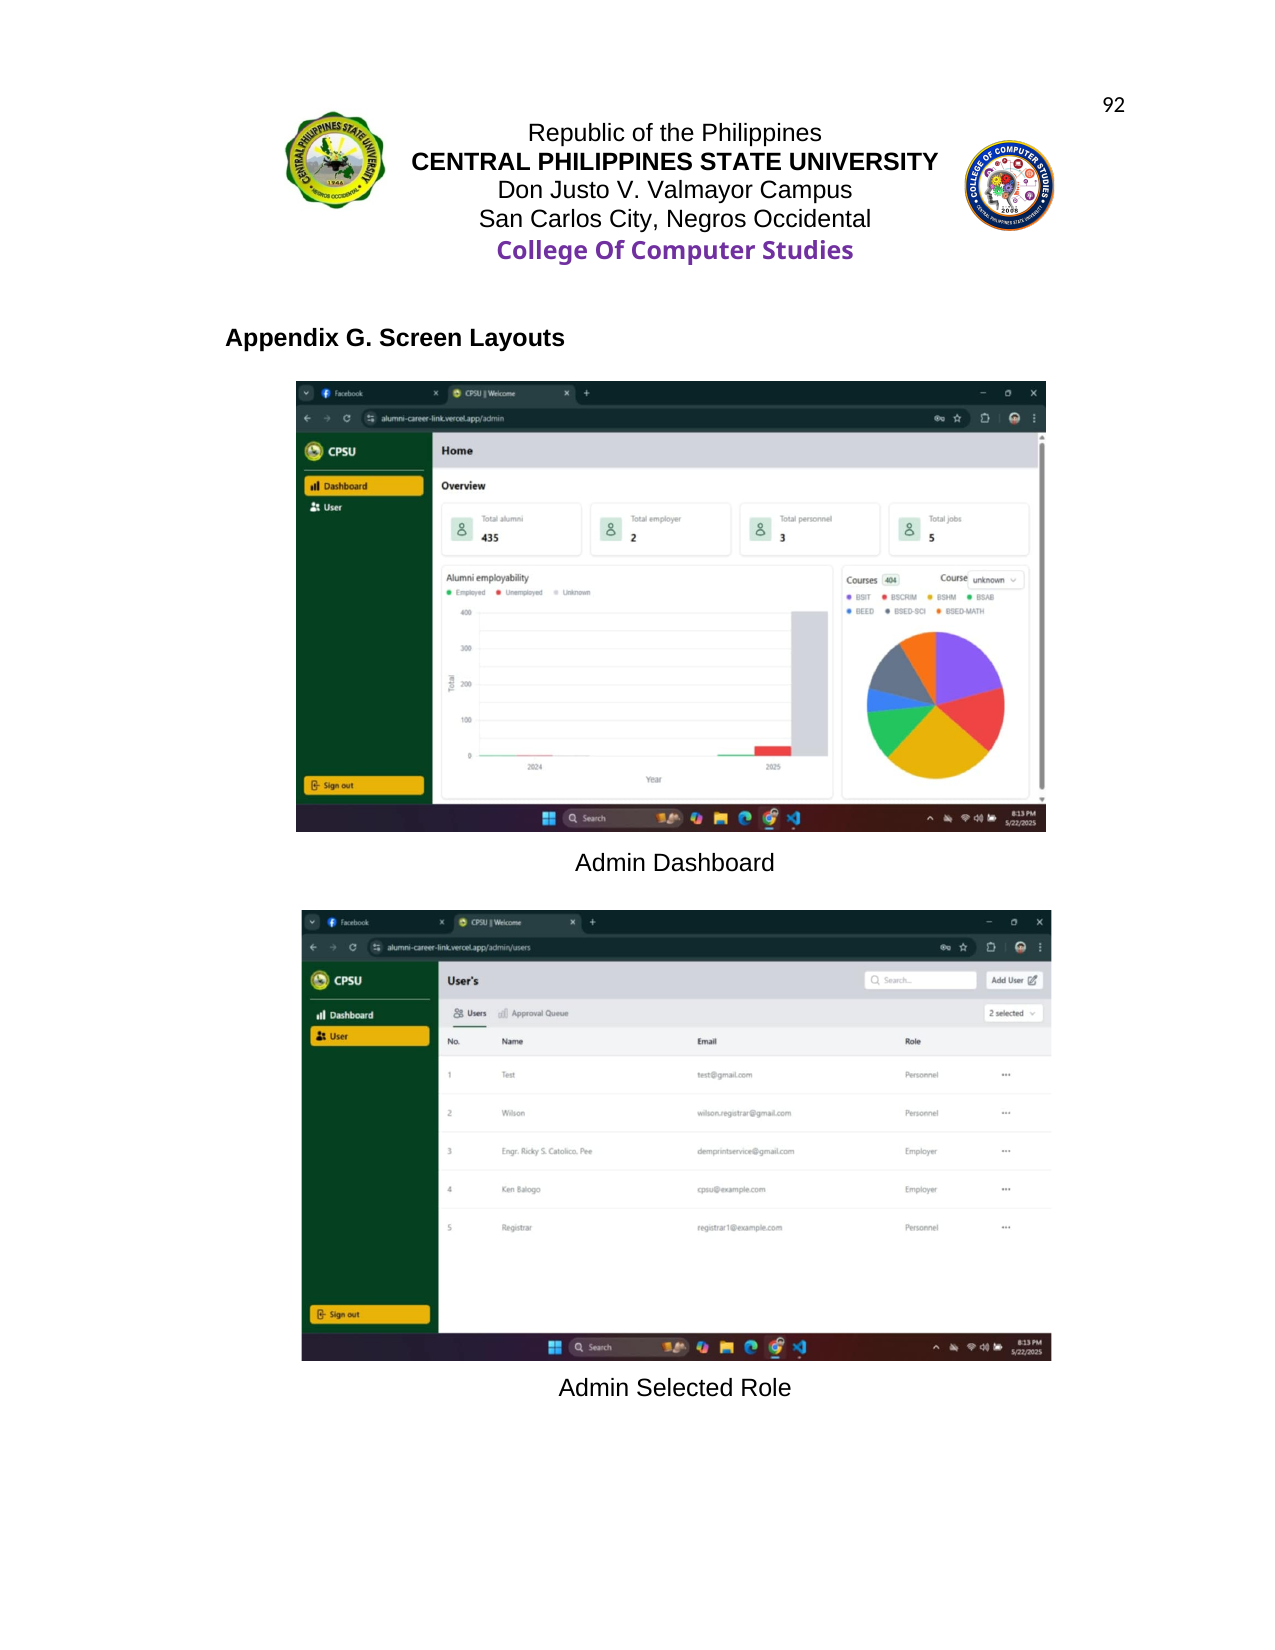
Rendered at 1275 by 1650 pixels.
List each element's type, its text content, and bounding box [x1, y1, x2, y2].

text Admin Selected Role [225, 1373, 1125, 1401]
picture [301, 910, 1052, 1361]
picture [296, 381, 1046, 832]
text Appendix G. Screen Layouts [225, 323, 1125, 352]
picture [964, 140, 1055, 231]
text Admin Dashboard [225, 848, 1125, 877]
picture [283, 108, 387, 214]
